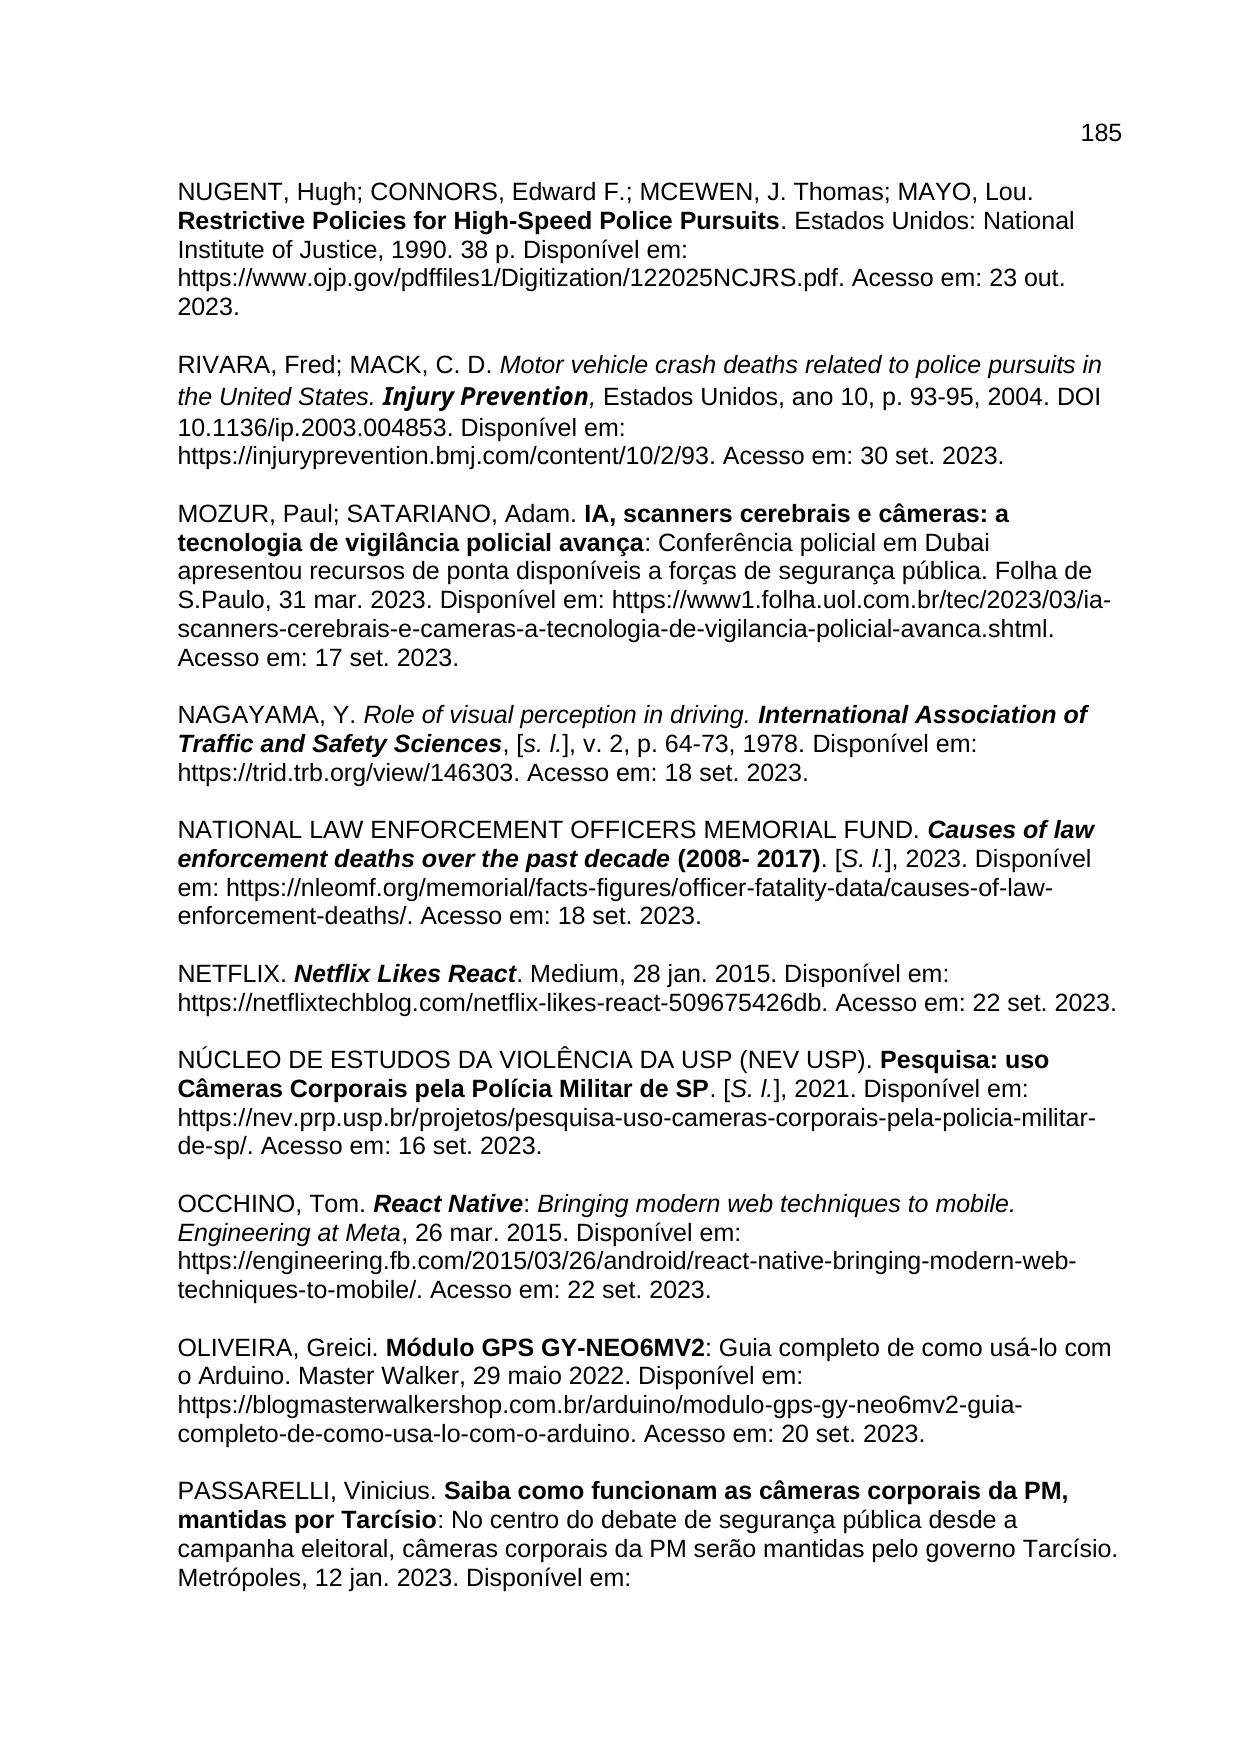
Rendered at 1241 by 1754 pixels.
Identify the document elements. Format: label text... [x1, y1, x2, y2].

text NAGAYAMA, Y. Role of visual perception in driving. International Association of Traffic and Safety Sciences, [s. l.], v. 2, p. 64-73, 1978. Disponível em: https://trid.trb.org/view/146303. Acesso em: 18 set. 2023. [177, 700, 1122, 786]
text NATIONAL LAW ENFORCEMENT OFFICERS MEMORIAL FUND. Causes of law enforcement deaths over the past decade (2008- 2017). [S. l.], 2023. Disponível em: https://nleomf.org/memorial/facts-figures/officer-fatality-data/causes-of-law-enforcement-deaths/. Acesso em: 18 set. 2023. [177, 815, 1122, 930]
text OCCHINO, Tom. React Native: Bringing modern web techniques to mobile. Engineering at Meta, 26 mar. 2015. Disponível em: https://engineering.fb.com/2015/03/26/android/react-native-bringing-modern-web-techniques-to-mobile/. Acesso em: 22 set. 2023. [177, 1189, 1122, 1304]
text OLIVEIRA, Greici. Módulo GPS GY-NEO6MV2: Guia completo de como usá-lo com o Arduino. Master Walker, 29 maio 2022. Disponível em: https://blogmasterwalkershop.com.br/arduino/modulo-gps-gy-neo6mv2-guia-completo-de-como-usa-lo-com-o-arduino. Acesso em: 20 set. 2023. [177, 1332, 1122, 1447]
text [177, 1476, 1122, 1591]
text NETFLIX. Netflix Likes React. Medium, 28 jan. 2015. Disponível em: https://netflixtechblog.com/netflix-likes-react-509675426db. Acesso em: 22 set. 2023. [177, 959, 1122, 1016]
text NÚCLEO DE ESTUDOS DA VIOLÊNCIA DA USP (NEV USP). Pesquisa: uso Câmeras Corporais pela Polícia Militar de SP. [S. l.], 2021. Disponível em: https://nev.prp.usp.br/projetos/pesquisa-uso-cameras-corporais-pela-policia-militar-de-sp/. Acesso em: 16 set. 2023. [177, 1045, 1122, 1160]
text MOZUR, Paul; SATARIANO, Adam. IA, scanners cerebrais e câmeras: a tecnologia de vigilância policial avança: Conferência policial em Dubai apresentou recursos de ponta disponíveis a forças de segurança pública. Folha de S.Paulo, 31 mar. 2023. Disponível em: https://www1.folha.uol.com.br/tec/2023/03/ia-scanners-cerebrais-e-cameras-a-tecnologia-de-vigilancia-policial-avanca.shtml. Acesso em: 17 set. 2023. [177, 499, 1122, 671]
text NUGENT, Hugh; CONNORS, Edward F.; MCEWEN, J. Thomas; MAYO, Lou. Restrictive Policies for High-Speed Police Pursuits. Estados Unidos: National Institute of Justice, 1990. 38 p. Disponível em: https://www.ojp.gov/pdffiles1/Digitization/122025NCJRS.pdf. Acesso em: 23 out. 2023. [177, 177, 1122, 321]
text RIVARA, Fred; MACK, C. D. Motor vehicle crash deaths related to police pursuits in the United States. Injury Prevention, Estados Unidos, ano 10, p. 93-95, 2004. DOI 10.1136/ip.2003.004853. Disponível em: https://injuryprevention.bmj.com/content/10/2/93. Acesso em: 30 set. 2023. [177, 350, 1122, 470]
